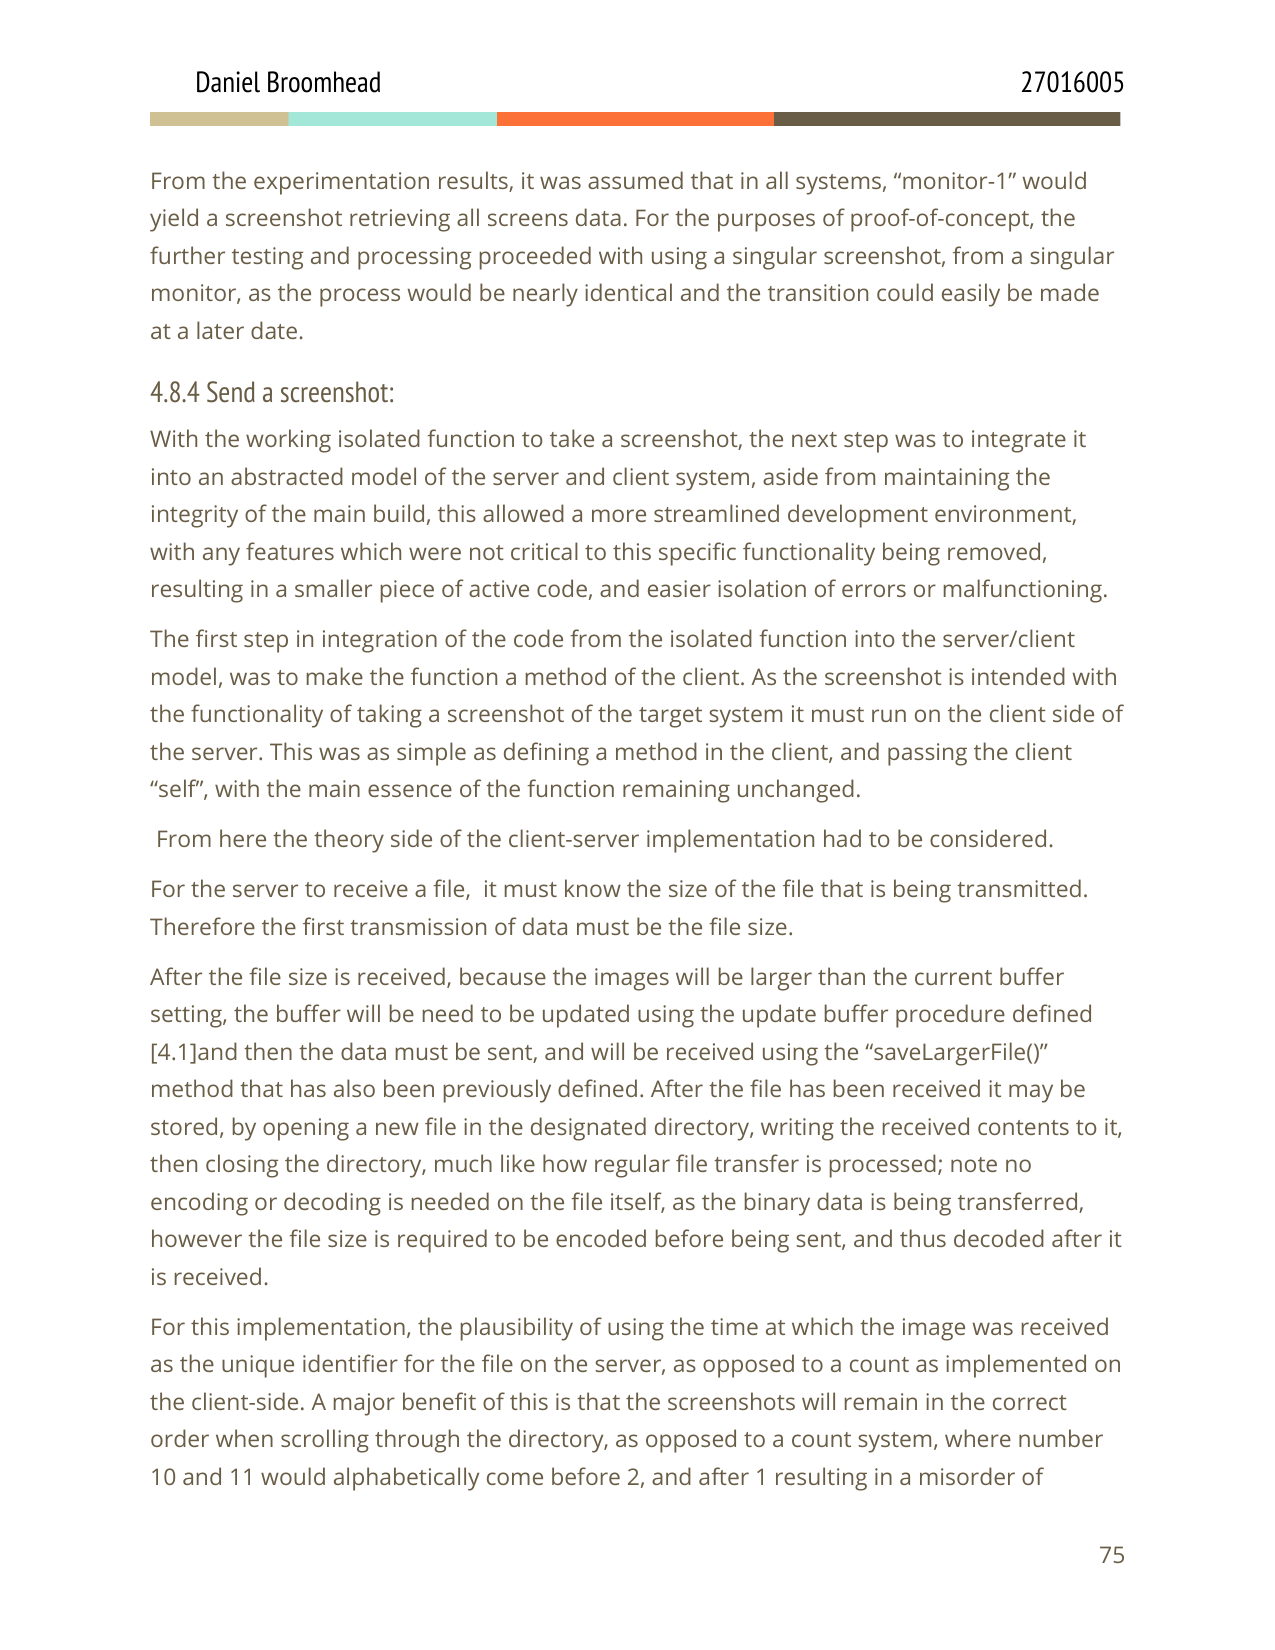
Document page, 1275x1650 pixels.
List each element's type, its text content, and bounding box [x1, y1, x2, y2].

text The first step in integration of the code from the isolated function into the server/client model, was to make the function a method of the client. As the screenshot is intended with the functionality of taking a screenshot of the target system it must run on the client side of the server. This was as simple as defining a method in the client, and passing the client “self”, with the main essence of the function remaining unchanged. [150, 623, 1125, 804]
text From the experimentation results, it was assumed that in all systems, “monitor-1” would yield a screenshot retrieving all screens data. For the purposes of proof-of-concept, the further testing and processing proceeded with using a singular screenshot, from a singular monitor, as the process would be nearly identical and the transition could easily be made at a later date. [150, 165, 1125, 346]
text After the file size is received, because the images will be larger than the current buffer setting, the buffer will be need to be updated using the update buffer procedure defined [4.1]and then the data must be sent, and will be received using the “saveLargerFile()” method that has also been previously defined. After the file has been received it may be stored, by opening a new file in the designated directory, writing the received contents to it, then closing the directory, much like how regular file transfer is processed; note no encoding or decoding is needed on the file itself, as the binary data is being transferred, however the file size is required to be encoded before being sent, and thus decoded after it is received. [150, 961, 1125, 1292]
text With the working isolated function to take a screenshot, the next step was to integrate it into an abstracted model of the server and client system, aside from maintaining the integrity of the main build, this allowed a more streamlined development environment, with any features which were not critical to this specific functionality being removed, resulting in a smaller piece of active code, and easier isolation of errors or malfunctioning. [150, 423, 1125, 604]
text From here the theory side of the client-server implementation had to be considered. [150, 823, 1125, 854]
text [150, 1311, 1125, 1492]
picture [150, 112, 1121, 126]
subtitle 4.8.4 Send a screenshot: [150, 373, 1125, 411]
text For the server to receive a file, it must know the size of the file that is being transmitted. Therefore the first transmission of data must be the file size. [150, 873, 1125, 942]
